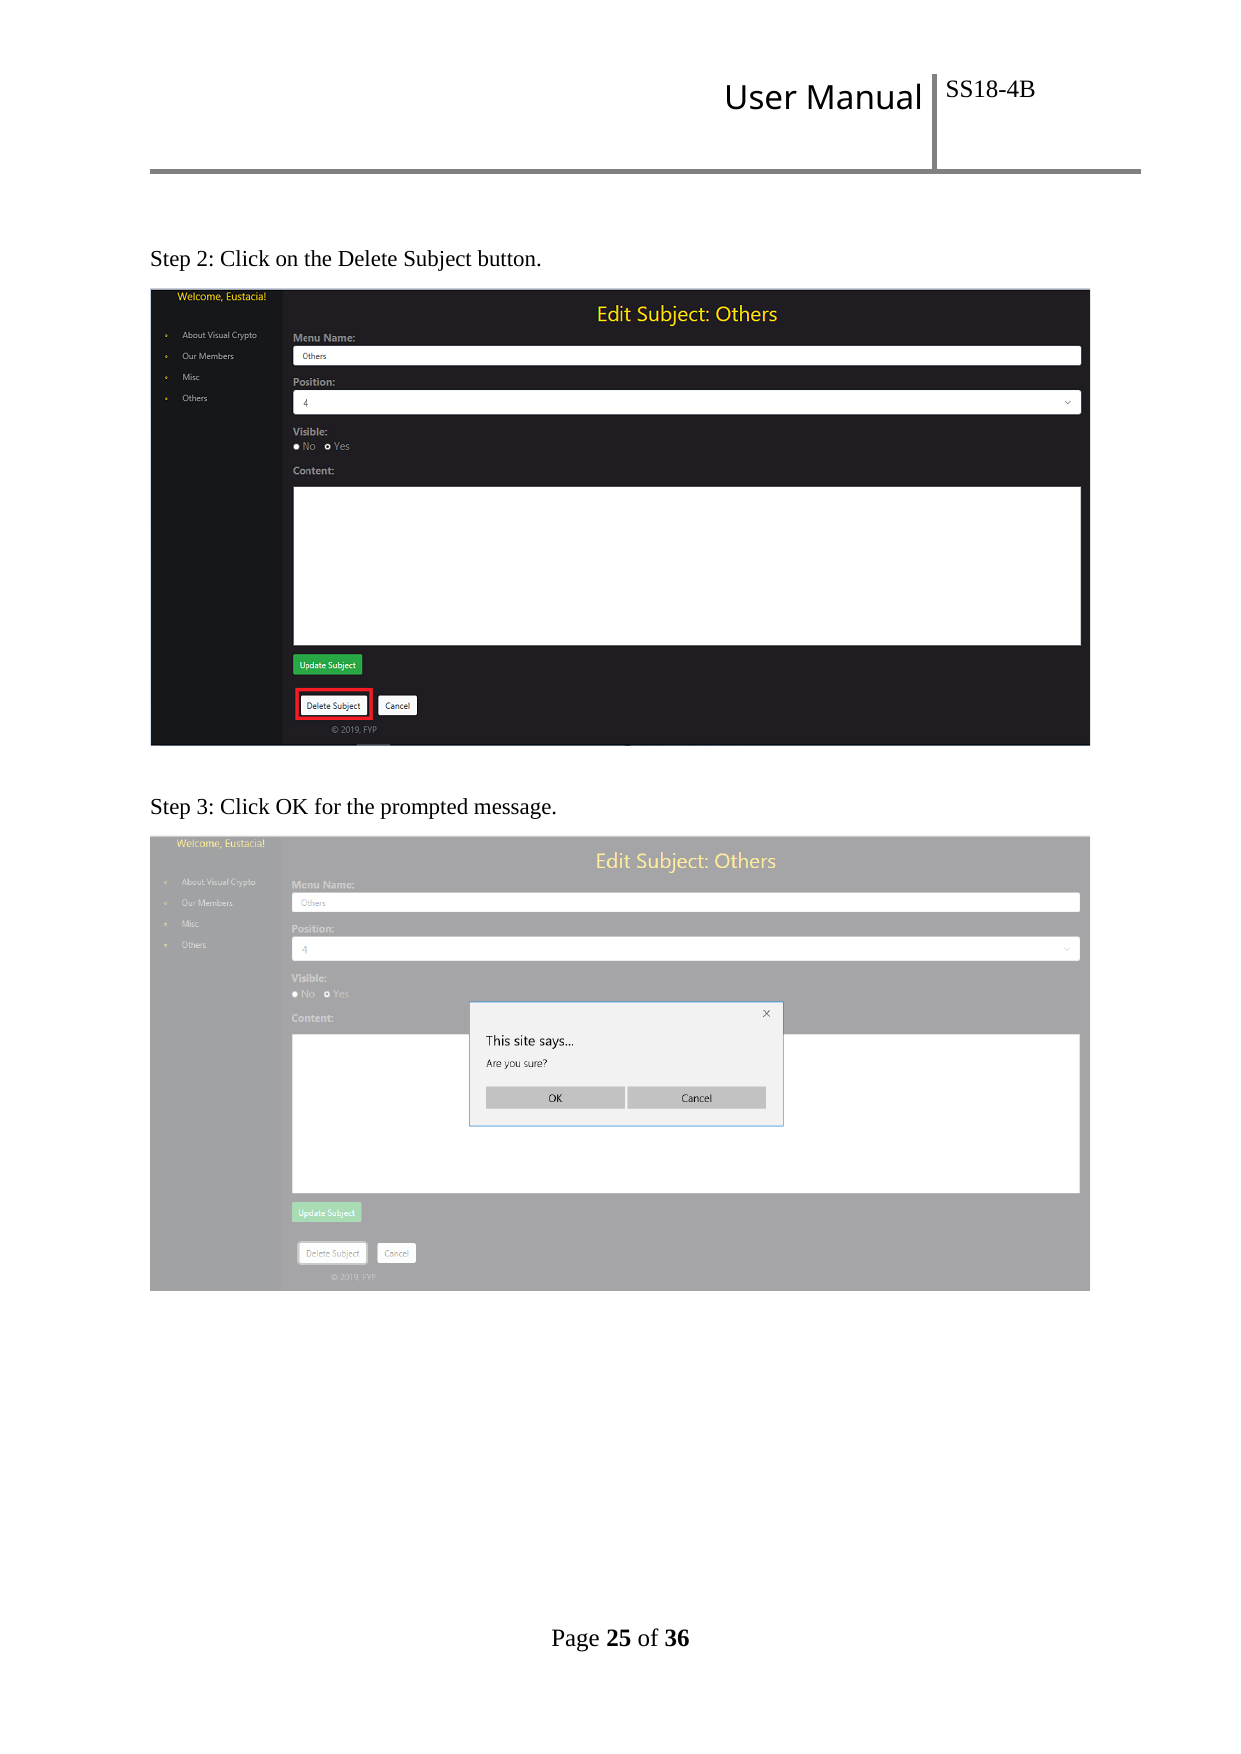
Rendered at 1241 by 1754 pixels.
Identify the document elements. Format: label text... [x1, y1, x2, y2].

picture [150, 835, 1091, 1291]
picture [150, 288, 1091, 746]
text Step 2: Click on the Delete Subject button. [150, 246, 1090, 272]
text Step 3: Click OK for the prompted message. [150, 793, 1090, 819]
